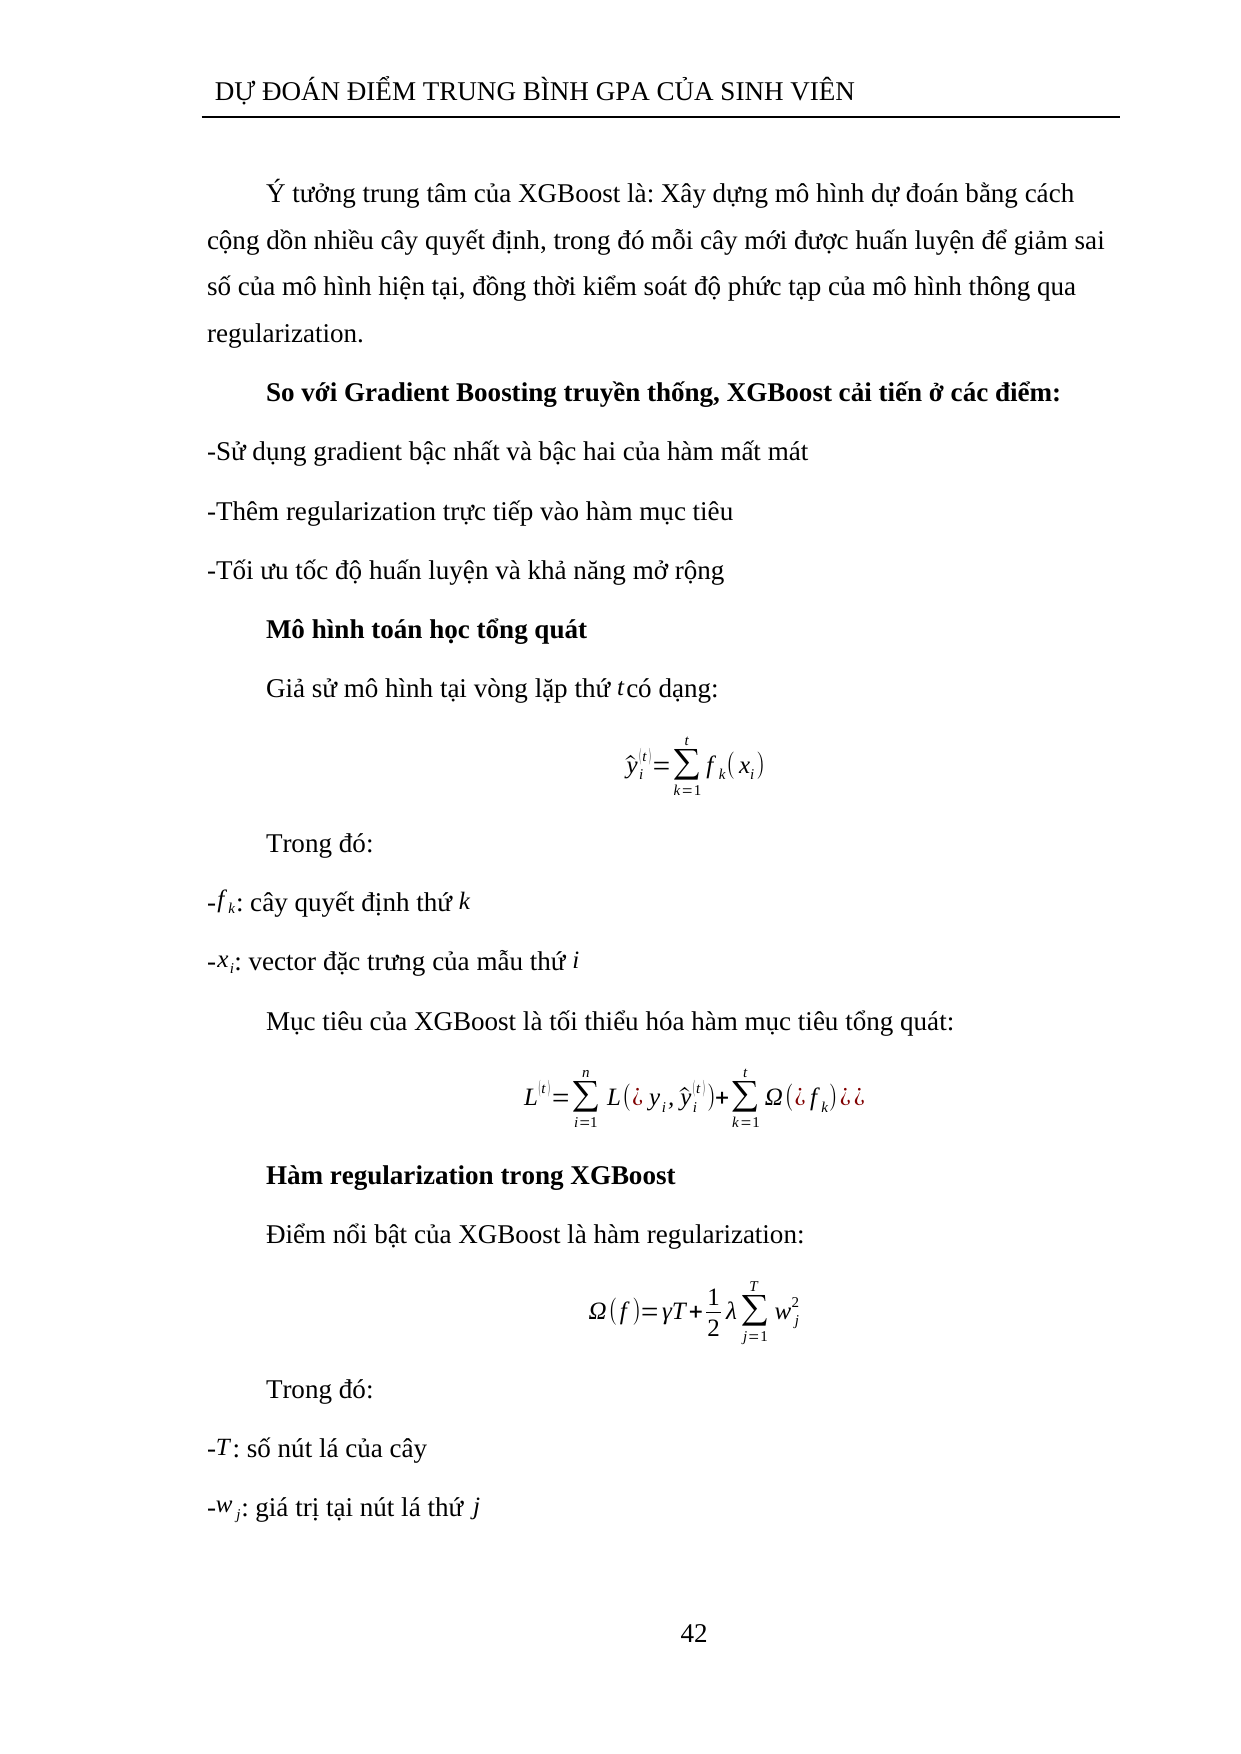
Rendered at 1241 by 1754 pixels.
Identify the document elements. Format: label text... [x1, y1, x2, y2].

text -: cây quyết định thứ [207, 886, 1122, 917]
text Hàm regularization trong XGBoost [207, 1159, 1122, 1190]
text Mục tiêu của XGBoost là tối thiểu hóa hàm mục tiêu tổng quát: [207, 1004, 1122, 1036]
text -: vector đặc trưng của mẫu thứ [207, 945, 1122, 977]
text -: giá trị tại nút lá thứ [207, 1491, 1122, 1522]
text -Thêm regularization trực tiếp vào hàm mục tiêu [207, 495, 1122, 526]
text -Sử dụng gradient bậc nhất và bậc hai của hàm mất mát [207, 436, 1122, 467]
text Ý tưởng trung tâm của XGBoost là: Xây dựng mô hình dự đoán bằng cách cộng dồn nhiều cây quyết định, trong đó mỗi cây mới được huấn luyện để giảm sai số của mô hình hiện tại, đồng thời kiểm soát độ phức tạp của mô hình thông qua regularization. [207, 177, 1122, 348]
text -: số nút lá của cây [207, 1432, 1122, 1463]
text So với Gradient Boosting truyền thống, XGBoost cải tiến ở các điểm: [207, 376, 1122, 407]
text -Tối ưu tốc độ huấn luyện và khả năng mở rộng [207, 554, 1122, 585]
text Điểm nổi bật của XGBoost là hàm regularization: [207, 1218, 1122, 1249]
text Trong đó: [207, 827, 1122, 858]
text Trong đó: [207, 1373, 1122, 1404]
text Giả sử mô hình tại vòng lặp thứ có dạng: [207, 672, 1122, 703]
text Mô hình toán học tổng quát [207, 613, 1122, 644]
